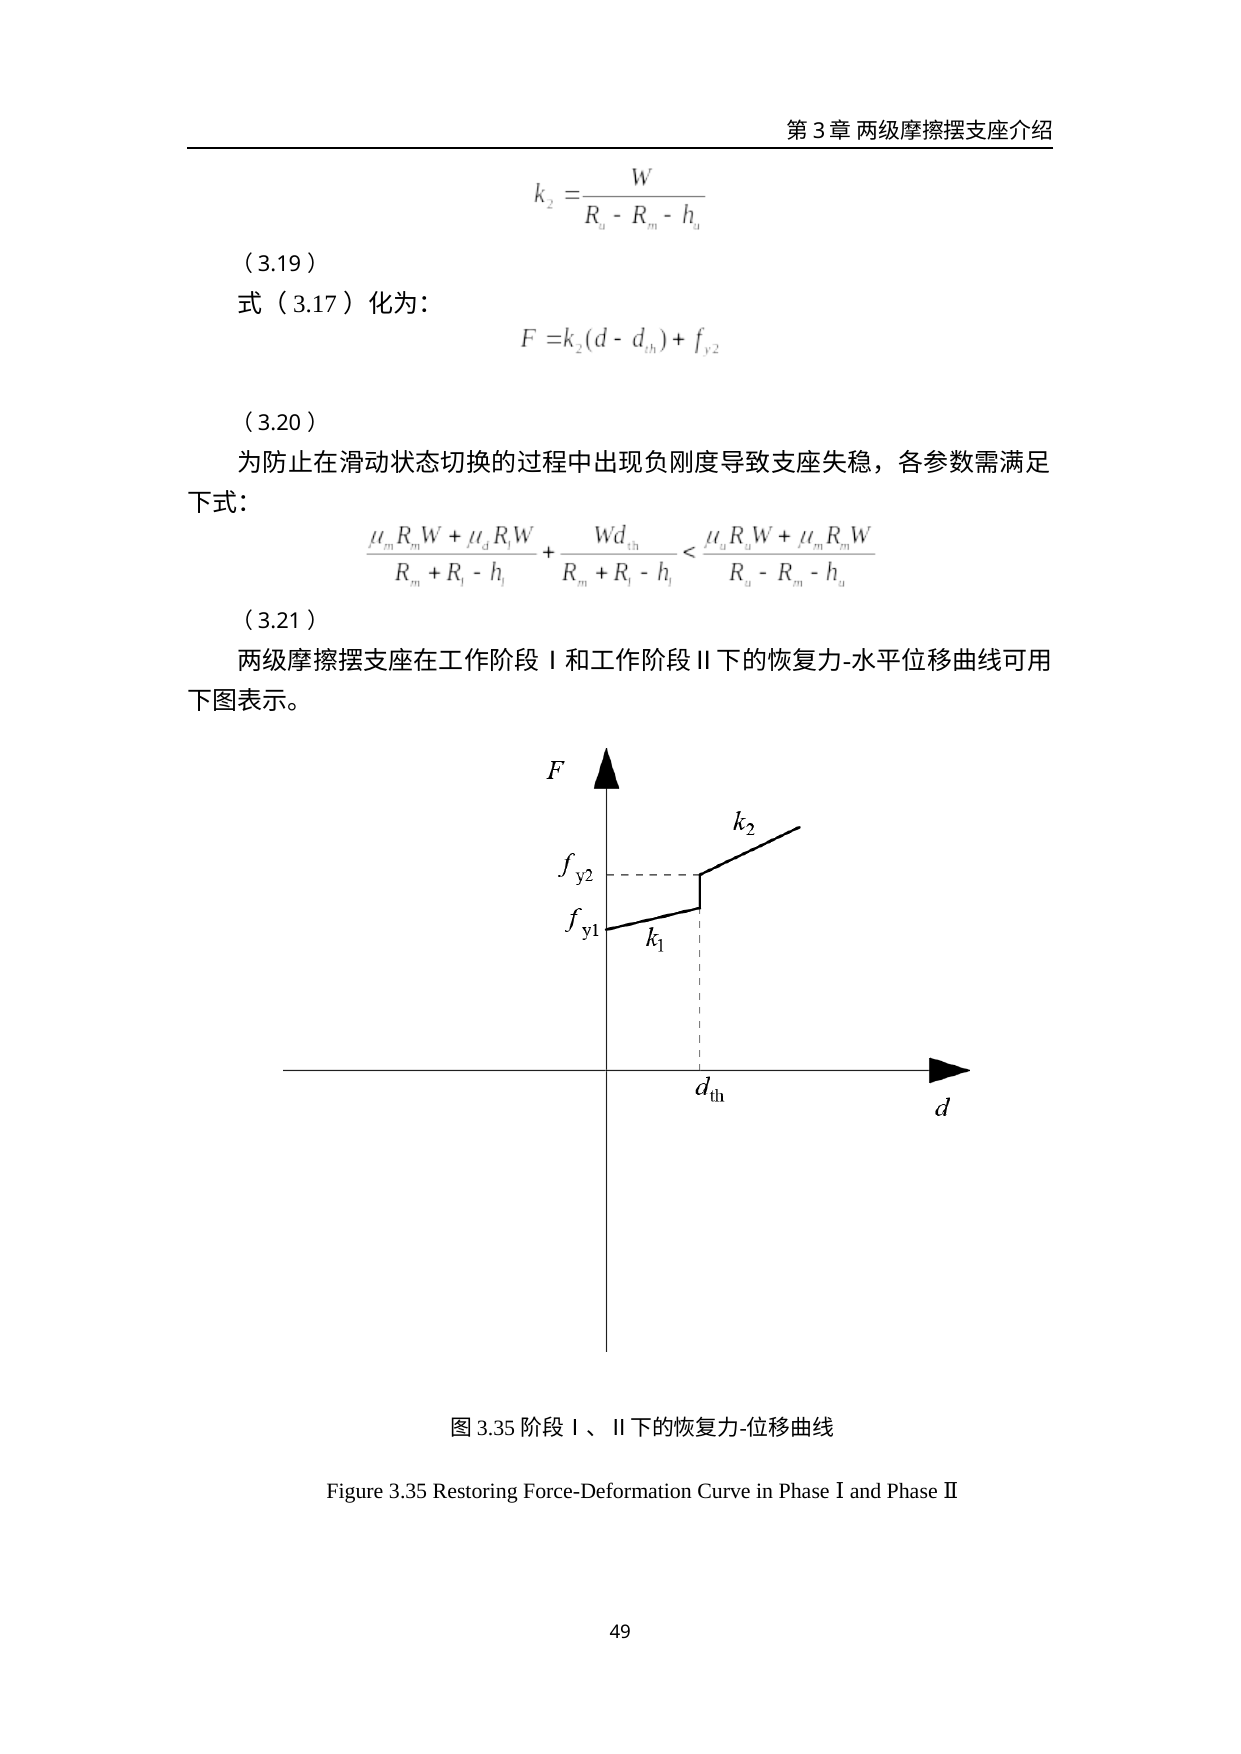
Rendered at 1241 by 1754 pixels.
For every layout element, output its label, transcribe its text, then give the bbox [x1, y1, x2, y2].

text 两级摩擦摆支座在工作阶段Ⅰ和工作阶段Ⅱ下的恢复力-水平位移曲线可用下图表示。 [187, 639, 1053, 718]
picture [222, 718, 1018, 1360]
text 为防止在滑动状态切换的过程中出现负刚度导致支座失稳，各参数需满足下式： [187, 441, 1053, 520]
